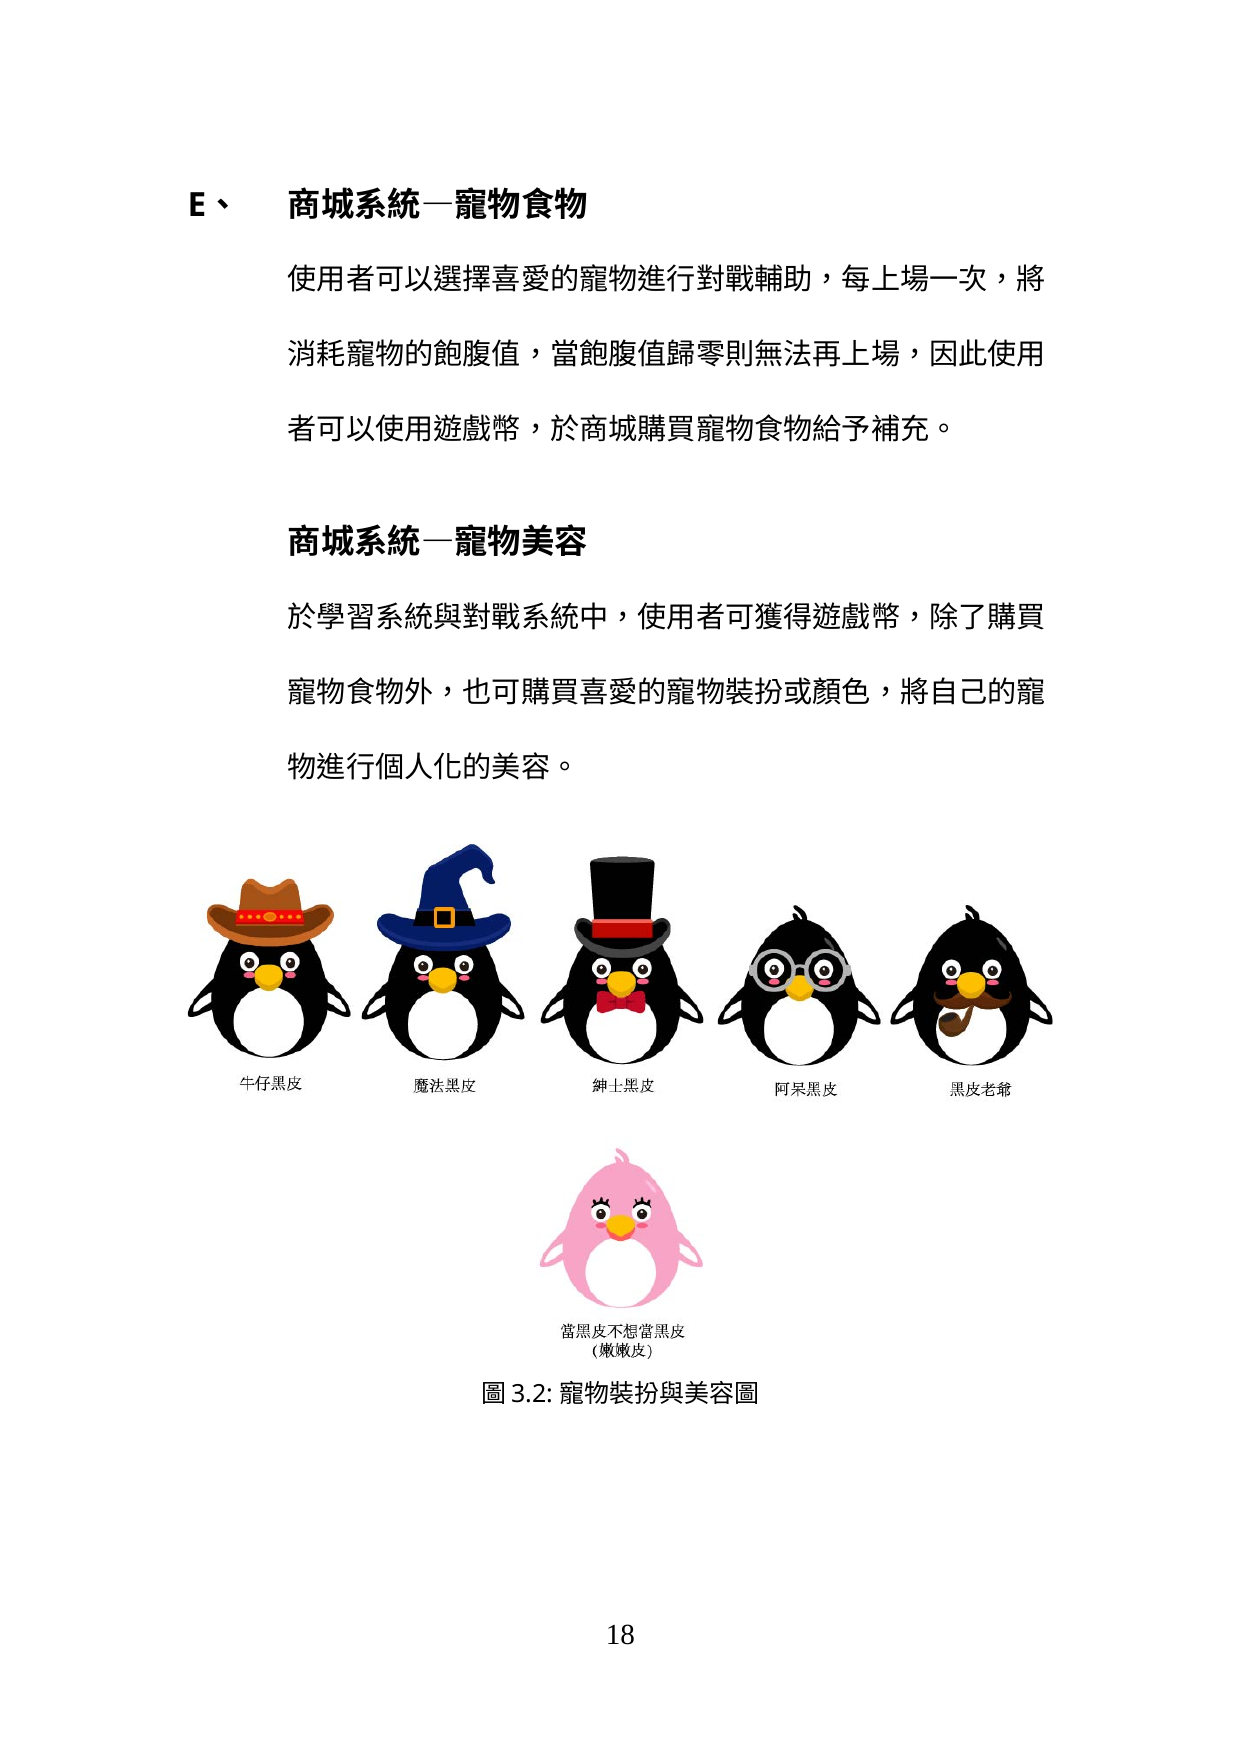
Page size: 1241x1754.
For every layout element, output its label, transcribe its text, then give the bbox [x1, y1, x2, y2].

picture [187, 844, 1053, 1360]
text E、 商城系統—寵物食物 [187, 164, 1053, 239]
text 使用者可以選擇喜愛的寵物進行對戰輔助，每上場一次，將消耗寵物的飽腹值，當飽腹值歸零則無法再上場，因此使用者可以使用遊戲幣，於商城購買寵物食物給予補充。 [287, 239, 1053, 464]
text 於學習系統與對戰系統中，使用者可獲得遊戲幣，除了購買寵物食物外，也可購買喜愛的寵物裝扮或顏色，將自己的寵物進行個人化的美容。 [287, 577, 1053, 802]
text 商城系統—寵物美容 [237, 502, 1053, 577]
